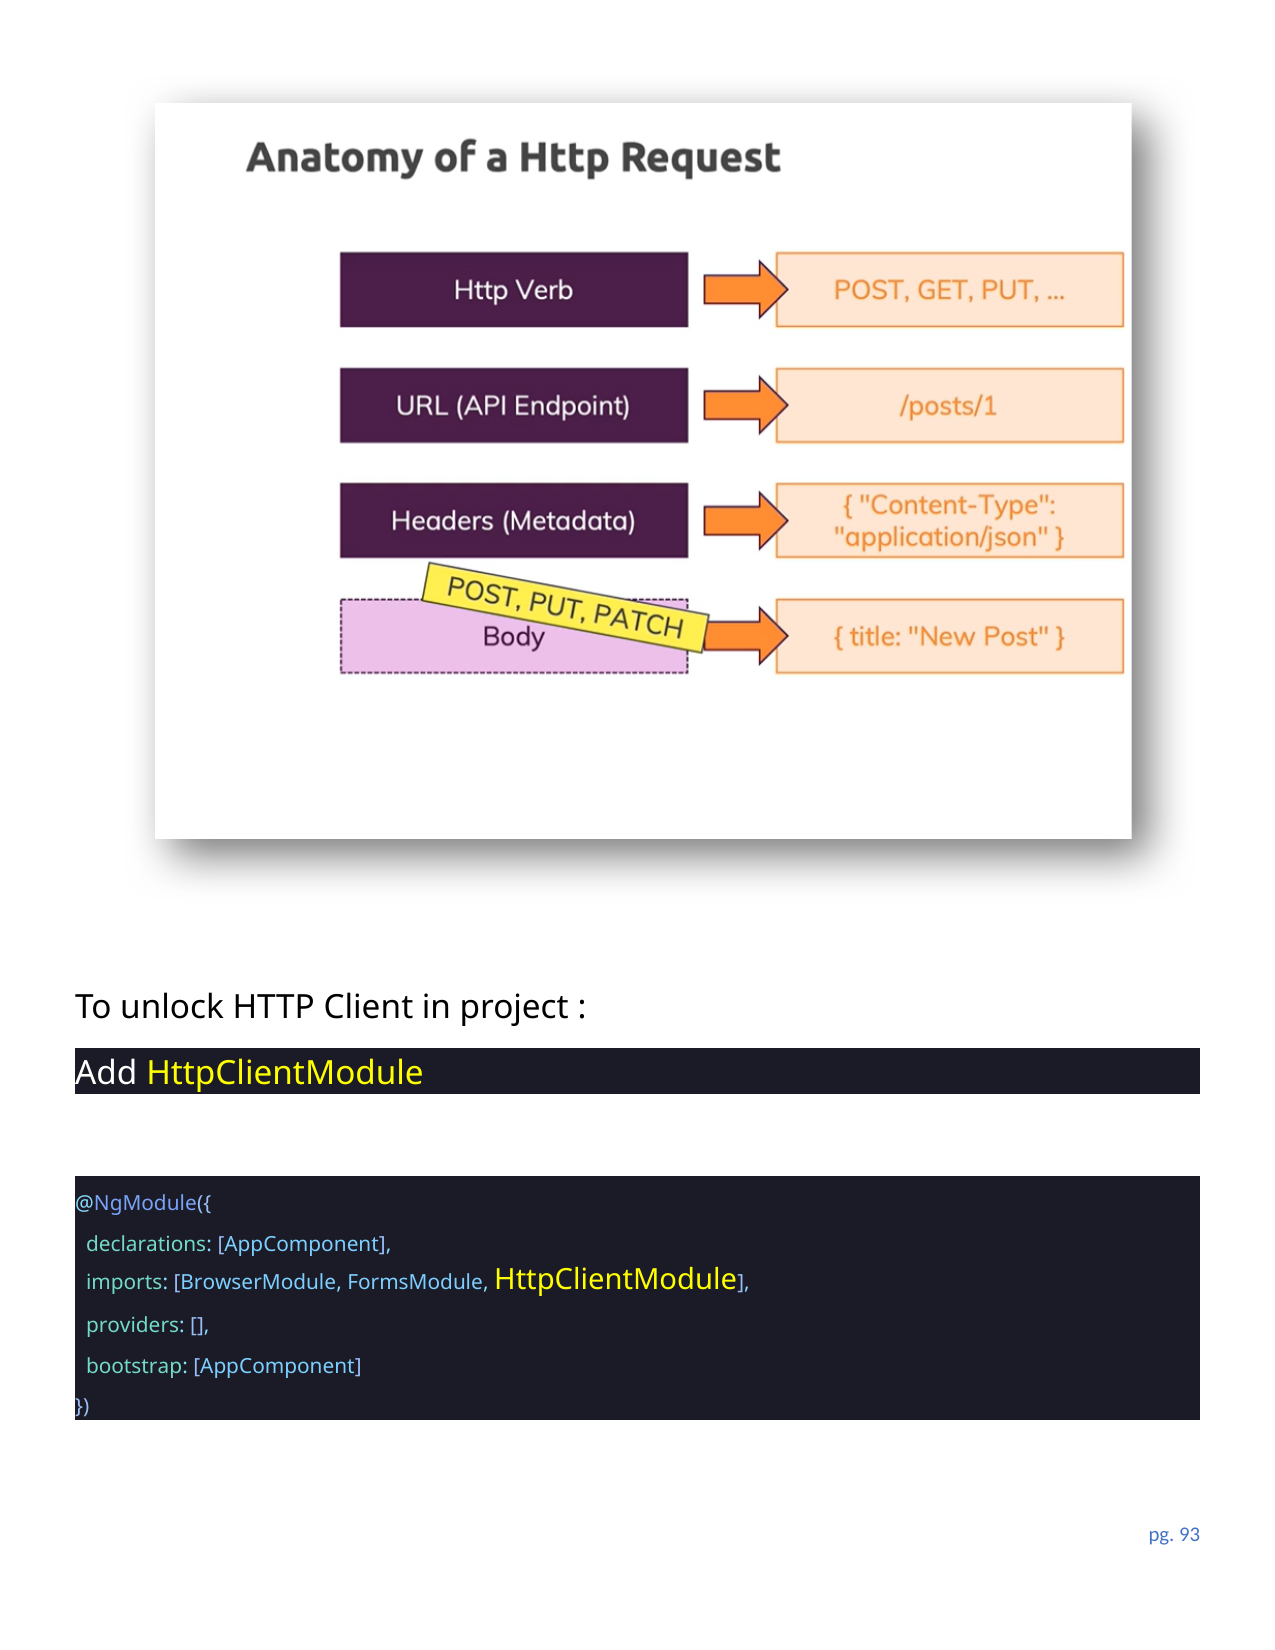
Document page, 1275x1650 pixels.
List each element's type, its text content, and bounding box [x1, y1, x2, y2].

text providers: [], [75, 1298, 1200, 1339]
picture [155, 103, 1132, 839]
text @NgModule({ [75, 1176, 1200, 1217]
text bootstrap: [AppComponent] [75, 1339, 1200, 1379]
text Add HttpClientModule [75, 1048, 1200, 1094]
text declarations: [AppComponent], [75, 1217, 1200, 1257]
text To unlock HTTP Client in project : [75, 983, 1200, 1028]
text }) [75, 1379, 1200, 1420]
text imports: [BrowserModule, FormsModule, HttpClientModule], [75, 1257, 1200, 1298]
